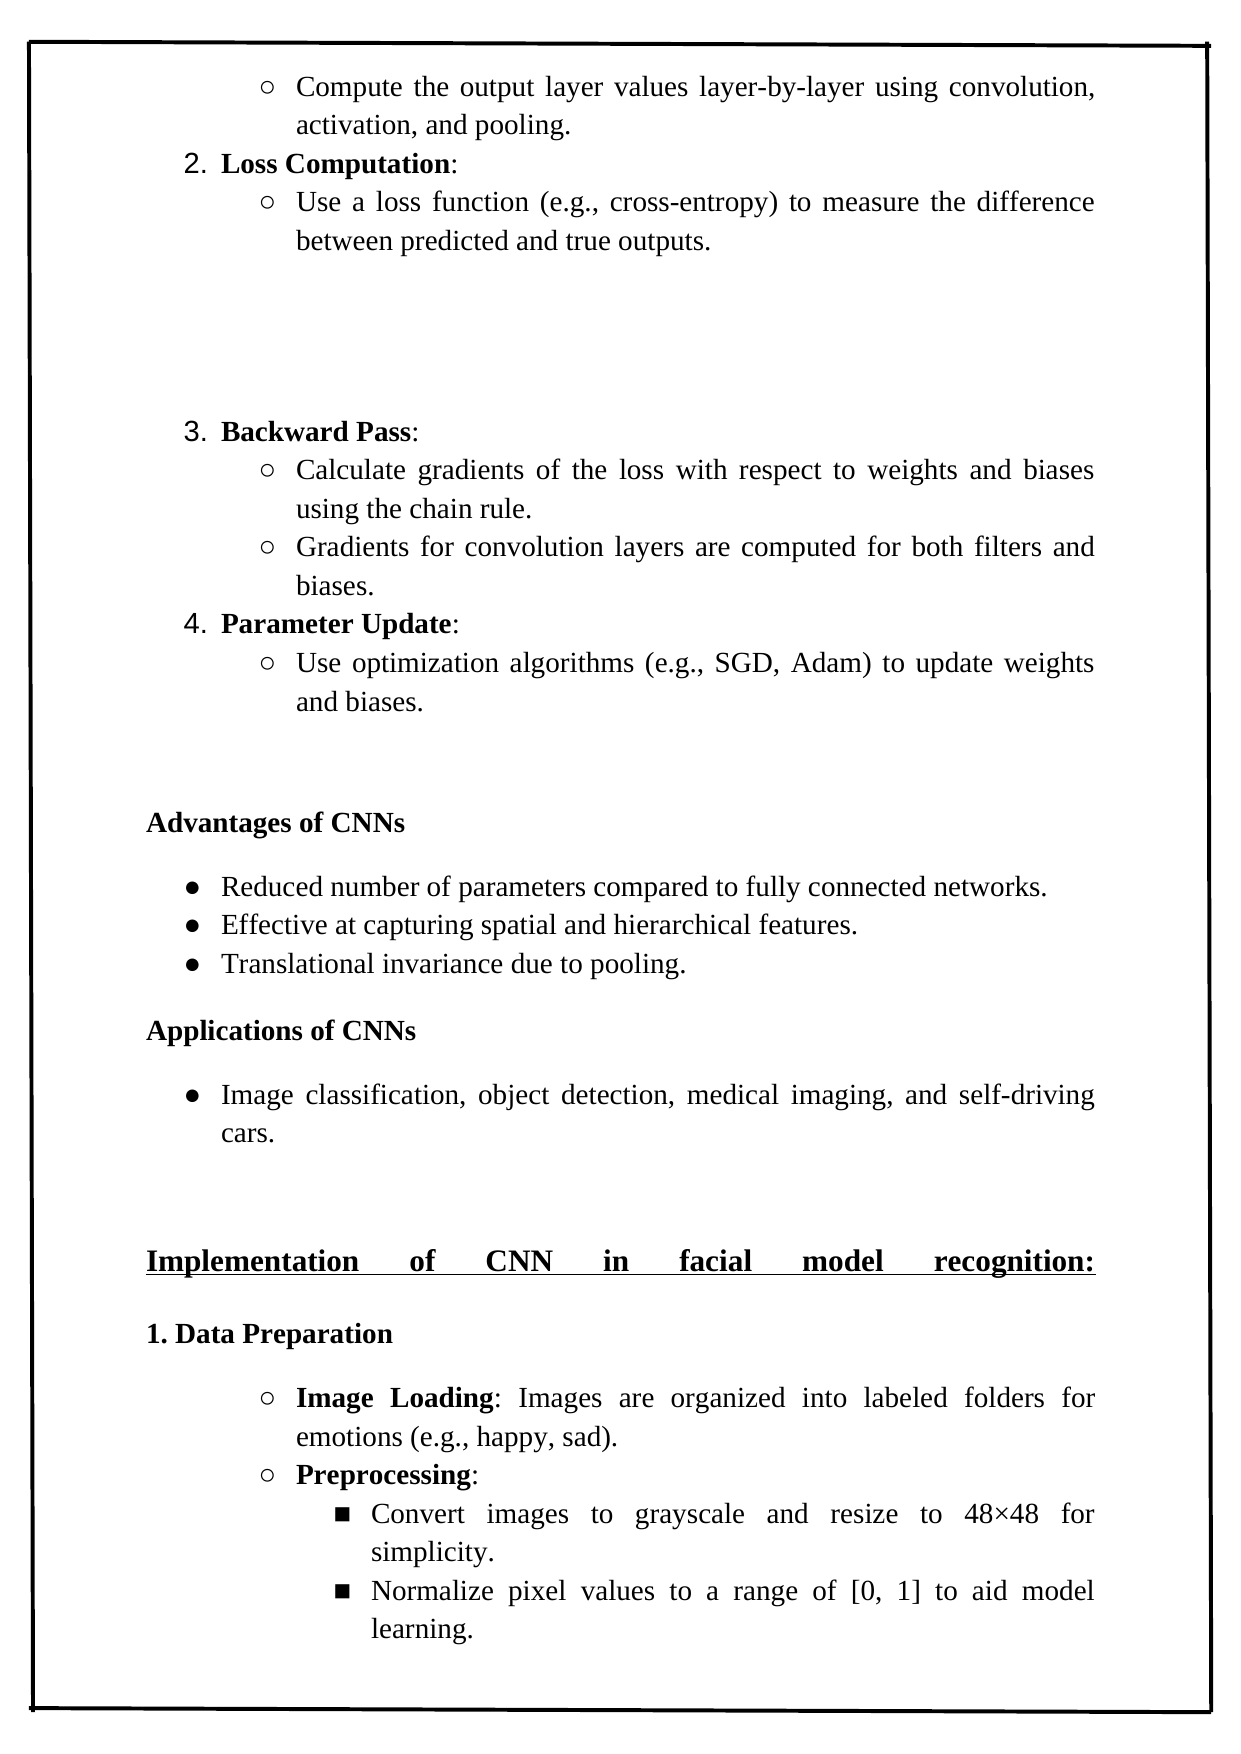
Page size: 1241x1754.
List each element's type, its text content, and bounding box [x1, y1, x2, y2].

list Image Loading: Images are organized into labeled folders for emotions (e.g., happy, sad). [258, 1380, 1096, 1452]
list Effective at capturing spatial and hierarchical features. [183, 907, 1096, 941]
list Use a loss function (e.g., cross-entropy) to measure the difference between predicted and true outputs. [258, 184, 1096, 257]
list Backward Pass: [183, 414, 1096, 447]
list Gradients for convolution layers are computed for both filters and biases. [258, 529, 1096, 601]
list Preprocessing: [258, 1457, 1096, 1491]
list Reduced number of parameters compared to fully connected networks. [183, 869, 1096, 902]
text Implementation of CNN in facial model recognition: 1. Data Preparation [146, 1243, 1096, 1274]
list Normalize pixel values to a range of [0, 1] to aid model learning. [333, 1573, 1096, 1645]
list Compute the output layer values layer-by-layer using convolution, activation, and pooling. [258, 69, 1096, 141]
subtitle Advantages of CNNs [146, 805, 1096, 839]
list Image classification, object detection, medical imaging, and self-driving cars. [183, 1077, 1096, 1149]
list Translational invariance due to pooling. [183, 946, 1096, 979]
subtitle Applications of CNNs [146, 1013, 1096, 1047]
text Implementation of CNN in facial model recognition: 1. Data Preparation [146, 1275, 1096, 1350]
list Use optimization algorithms (e.g., SGD, Adam) to update weights and biases. [258, 645, 1096, 717]
list Parameter Update: [183, 606, 1096, 640]
list Loss Computation: [183, 146, 1096, 179]
list Calculate gradients of the loss with respect to weights and biases using the chain rule. [258, 452, 1096, 524]
list Convert images to grayscale and resize to 48×48 for simplicity. [333, 1496, 1096, 1568]
